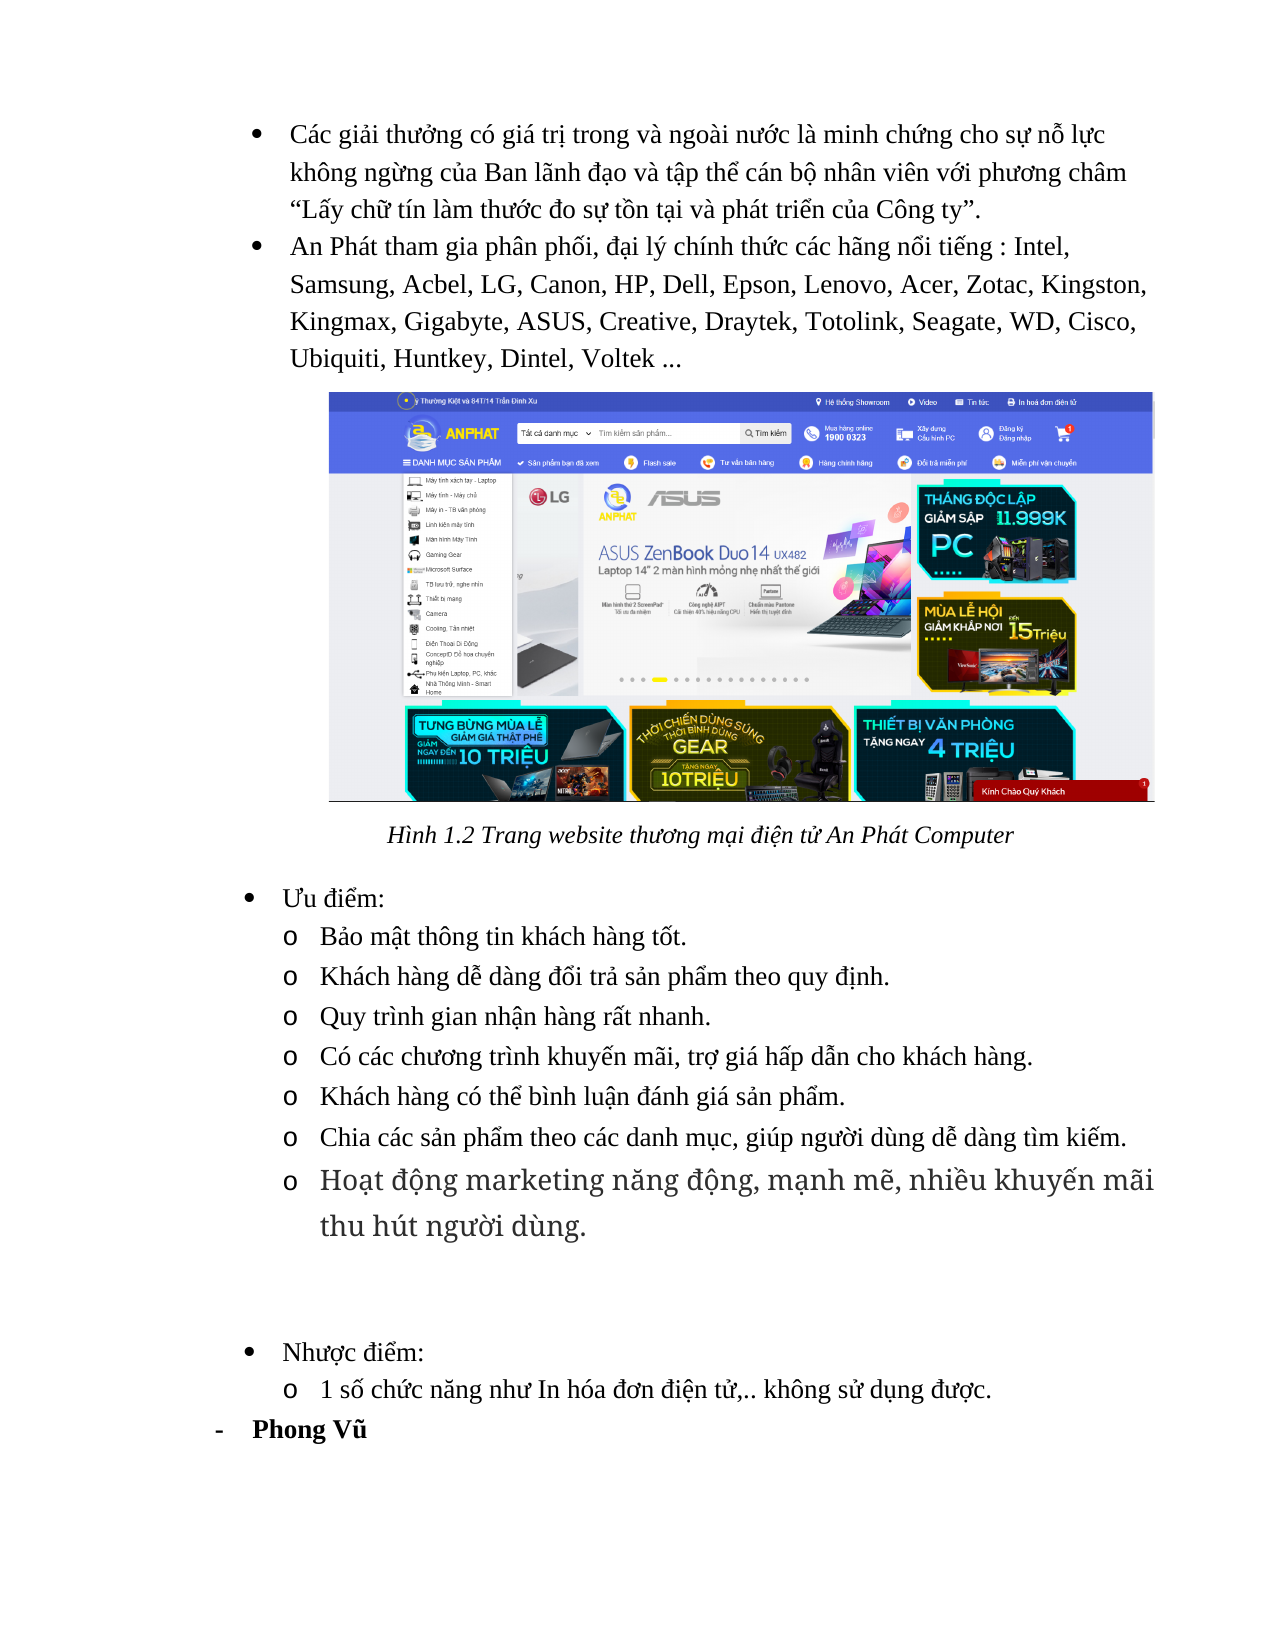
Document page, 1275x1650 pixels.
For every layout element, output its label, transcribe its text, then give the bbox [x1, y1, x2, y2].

list Các giải thưởng có giá trị trong và ngoài nước là minh chứng cho sự nỗ lực không ngừng của Ban lãnh đạo và tập thể cán bộ nhân viên với phương châm “Lấy chữ tín làm thước đo sự tồn tại và phát triển của Công ty”. [252, 118, 1156, 224]
list Khách hàng dễ dàng đổi trả sản phẩm theo quy định. [282, 960, 1156, 994]
list Quy trình gian nhận hàng rất nhanh. [282, 1000, 1156, 1034]
list Bảo mật thông tin khách hàng tốt. [282, 920, 1156, 953]
list An Phát tham gia phân phối, đại lý chính thức các hãng nổi tiếng : Intel, Samsung, Acbel, LG, Canon, HP, Dell, Epson, Lenovo, Acer, Zotac, Kingston, Kingmax, Gigabyte, ASUS, Creative, Draytek, Totolink, Seagate, WD, Cisco, Ubiquiti, Huntkey, Dintel, Voltek ... [252, 231, 1156, 374]
list Nhược điểm: [244, 1336, 1156, 1367]
list 1 số chức năng như In hóa đơn điện tử,.. không sử dụng được. [282, 1373, 1156, 1407]
list Có các chương trình khuyến mãi, trợ giá hấp dẫn cho khách hàng. [282, 1040, 1156, 1074]
list Hoạt động marketing năng động, mạnh mẽ, nhiều khuyến mãi thu hút người dùng. [282, 1161, 1156, 1245]
list Phong Vũ [214, 1413, 1156, 1444]
picture [328, 392, 1155, 802]
list Khách hàng có thể bình luận đánh giá sản phẩm. [282, 1081, 1156, 1114]
list Chia các sản phẩm theo các danh mục, giúp người dùng dễ dàng tìm kiếm. [282, 1121, 1156, 1154]
list Ưu điểm: [244, 883, 1156, 914]
